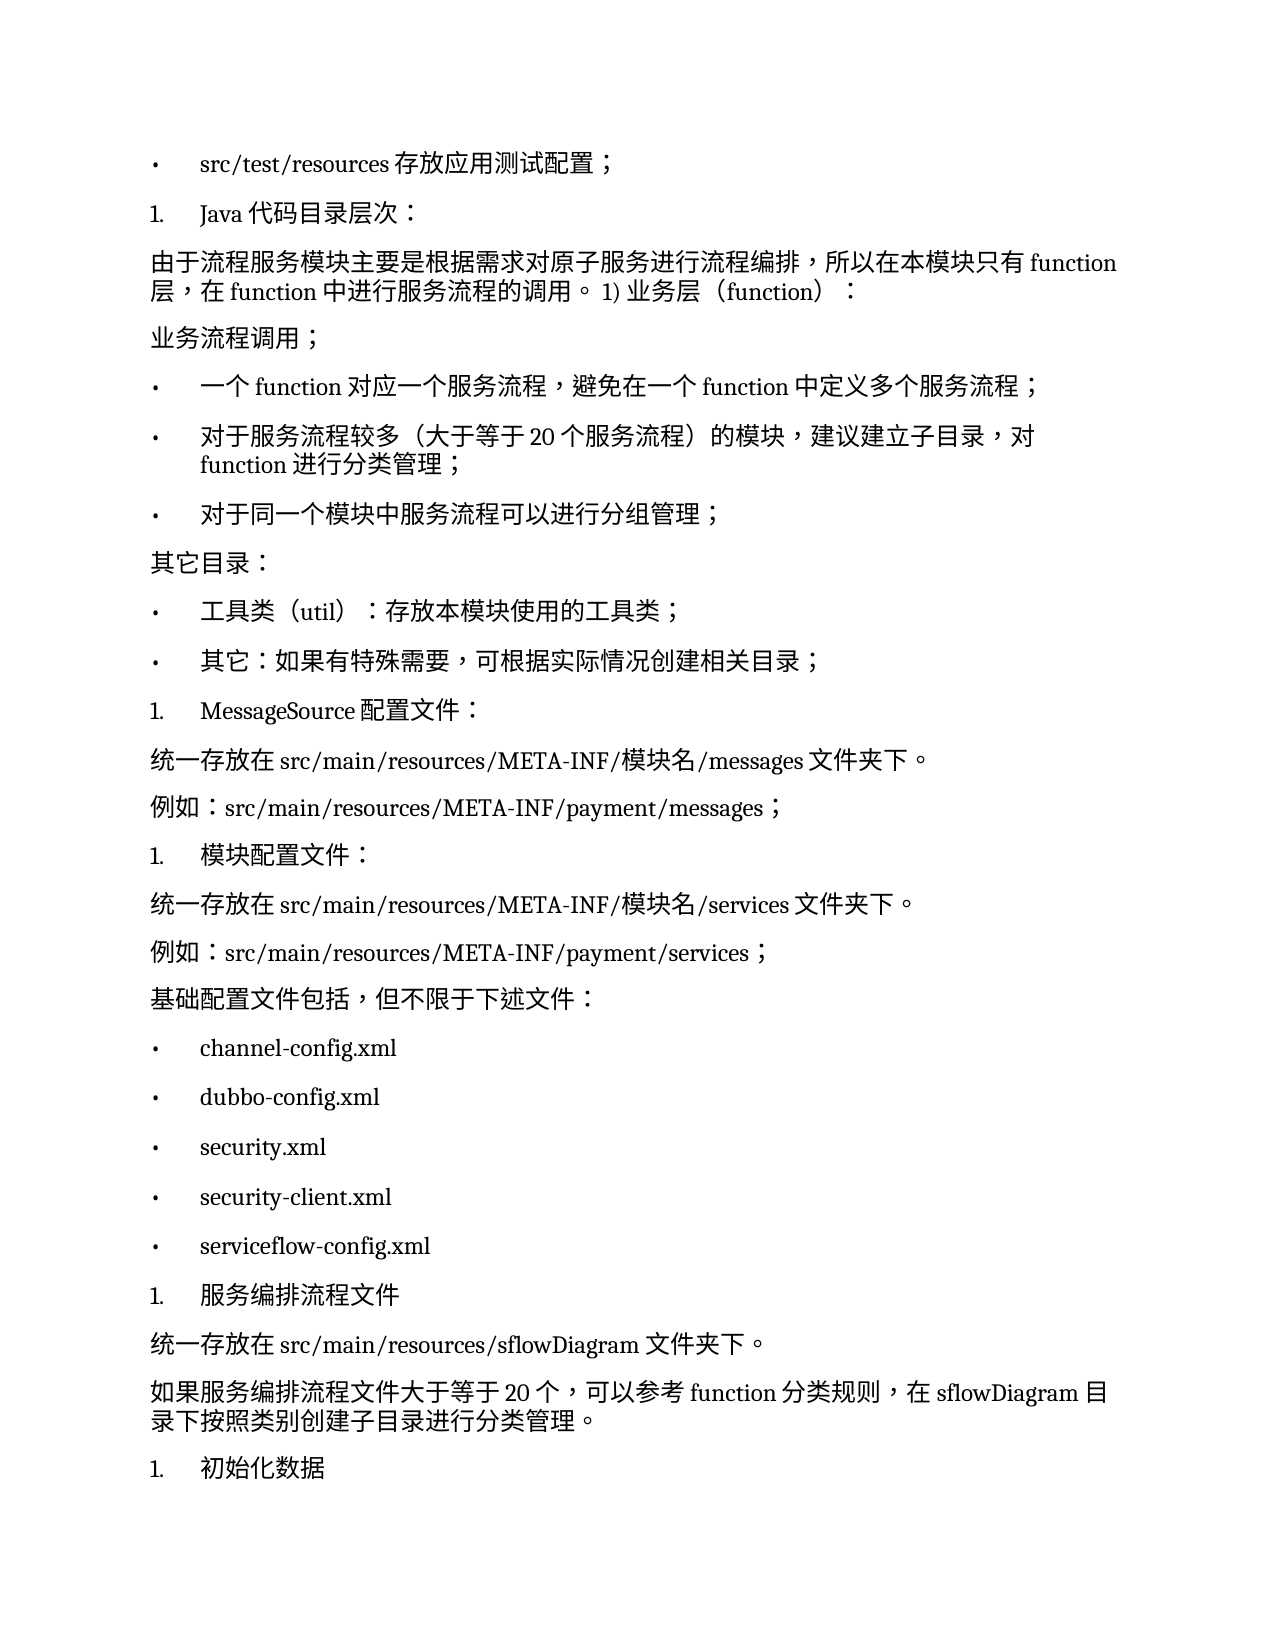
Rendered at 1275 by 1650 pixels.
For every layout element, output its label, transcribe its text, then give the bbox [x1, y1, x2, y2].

list dubbo-config.xml [150, 1083, 1125, 1112]
text 统一存放在src/main/resources/META-INF/模块名/services文件夹下。 [150, 891, 1125, 920]
list 对于服务流程较多（大于等于20个服务流程）的模块，建议建立子目录，对function进行分类管理； [150, 422, 1125, 480]
list security-client.xml [150, 1182, 1125, 1211]
text 例如：src/main/resources/META-INF/payment/services； [150, 939, 1125, 967]
text 由于流程服务模块主要是根据需求对原子服务进行流程编排，所以在本模块只有function层，在function中进行服务流程的调用。 1) 业务层（function）： [150, 249, 1125, 307]
list 工具类（util）：存放本模块使用的工具类； [150, 598, 1125, 627]
text 其它目录： [150, 550, 1125, 579]
list 初始化数据 [150, 1455, 1125, 1484]
list MessageSource配置文件： [150, 697, 1125, 726]
text 统一存放在src/main/resources/sflowDiagram文件夹下。 [150, 1331, 1125, 1360]
list security.xml [150, 1133, 1125, 1162]
list serviceflow-config.xml [150, 1232, 1125, 1261]
list 服务编排流程文件 [150, 1282, 1125, 1310]
list src/test/resources存放应用测试配置； [150, 150, 1125, 179]
list 模块配置文件： [150, 842, 1125, 870]
text 基础配置文件包括，但不限于下述文件： [150, 986, 1125, 1015]
text 例如：src/main/resources/META-INF/payment/messages； [150, 794, 1125, 823]
text 如果服务编排流程文件大于等于20个，可以参考function分类规则，在sflowDiagram目录下按照类别创建子目录进行分类管理。 [150, 1379, 1125, 1436]
list Java代码目录层次： [150, 199, 1125, 228]
list 对于同一个模块中服务流程可以进行分组管理； [150, 501, 1125, 529]
text 统一存放在src/main/resources/META-INF/模块名/messages文件夹下。 [150, 747, 1125, 775]
text 业务流程调用； [150, 325, 1125, 354]
list channel-config.xml [150, 1034, 1125, 1062]
list 一个function对应一个服务流程，避免在一个function中定义多个服务流程； [150, 373, 1125, 402]
list 其它：如果有特殊需要，可根据实际情况创建相关目录； [150, 647, 1125, 676]
